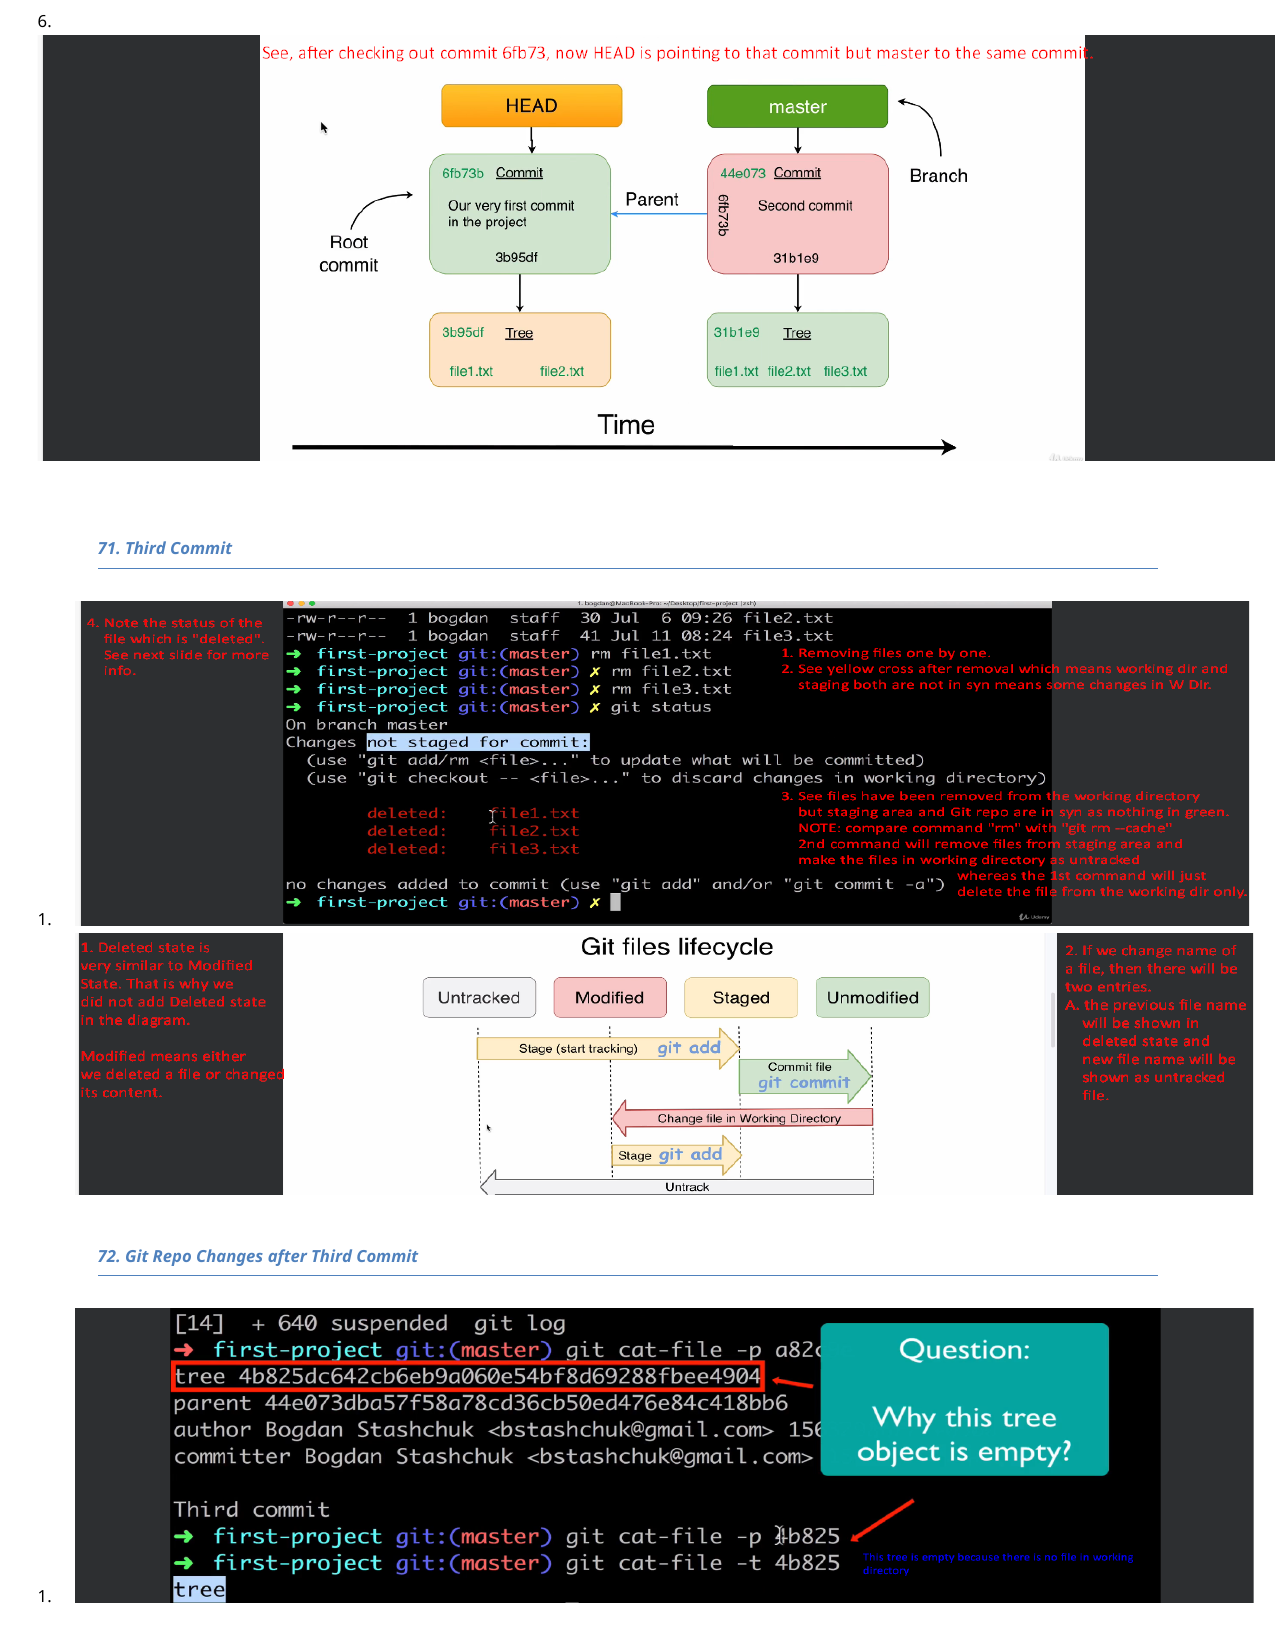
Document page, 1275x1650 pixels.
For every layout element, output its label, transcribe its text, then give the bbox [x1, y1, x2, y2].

picture [75, 1308, 1254, 1603]
picture [37, 35, 1275, 461]
picture [75, 933, 1254, 1195]
text 71. Third Commit [97, 537, 1158, 569]
picture [75, 601, 1250, 926]
text 72. Git Repo Changes after Third Commit [97, 1244, 1158, 1276]
